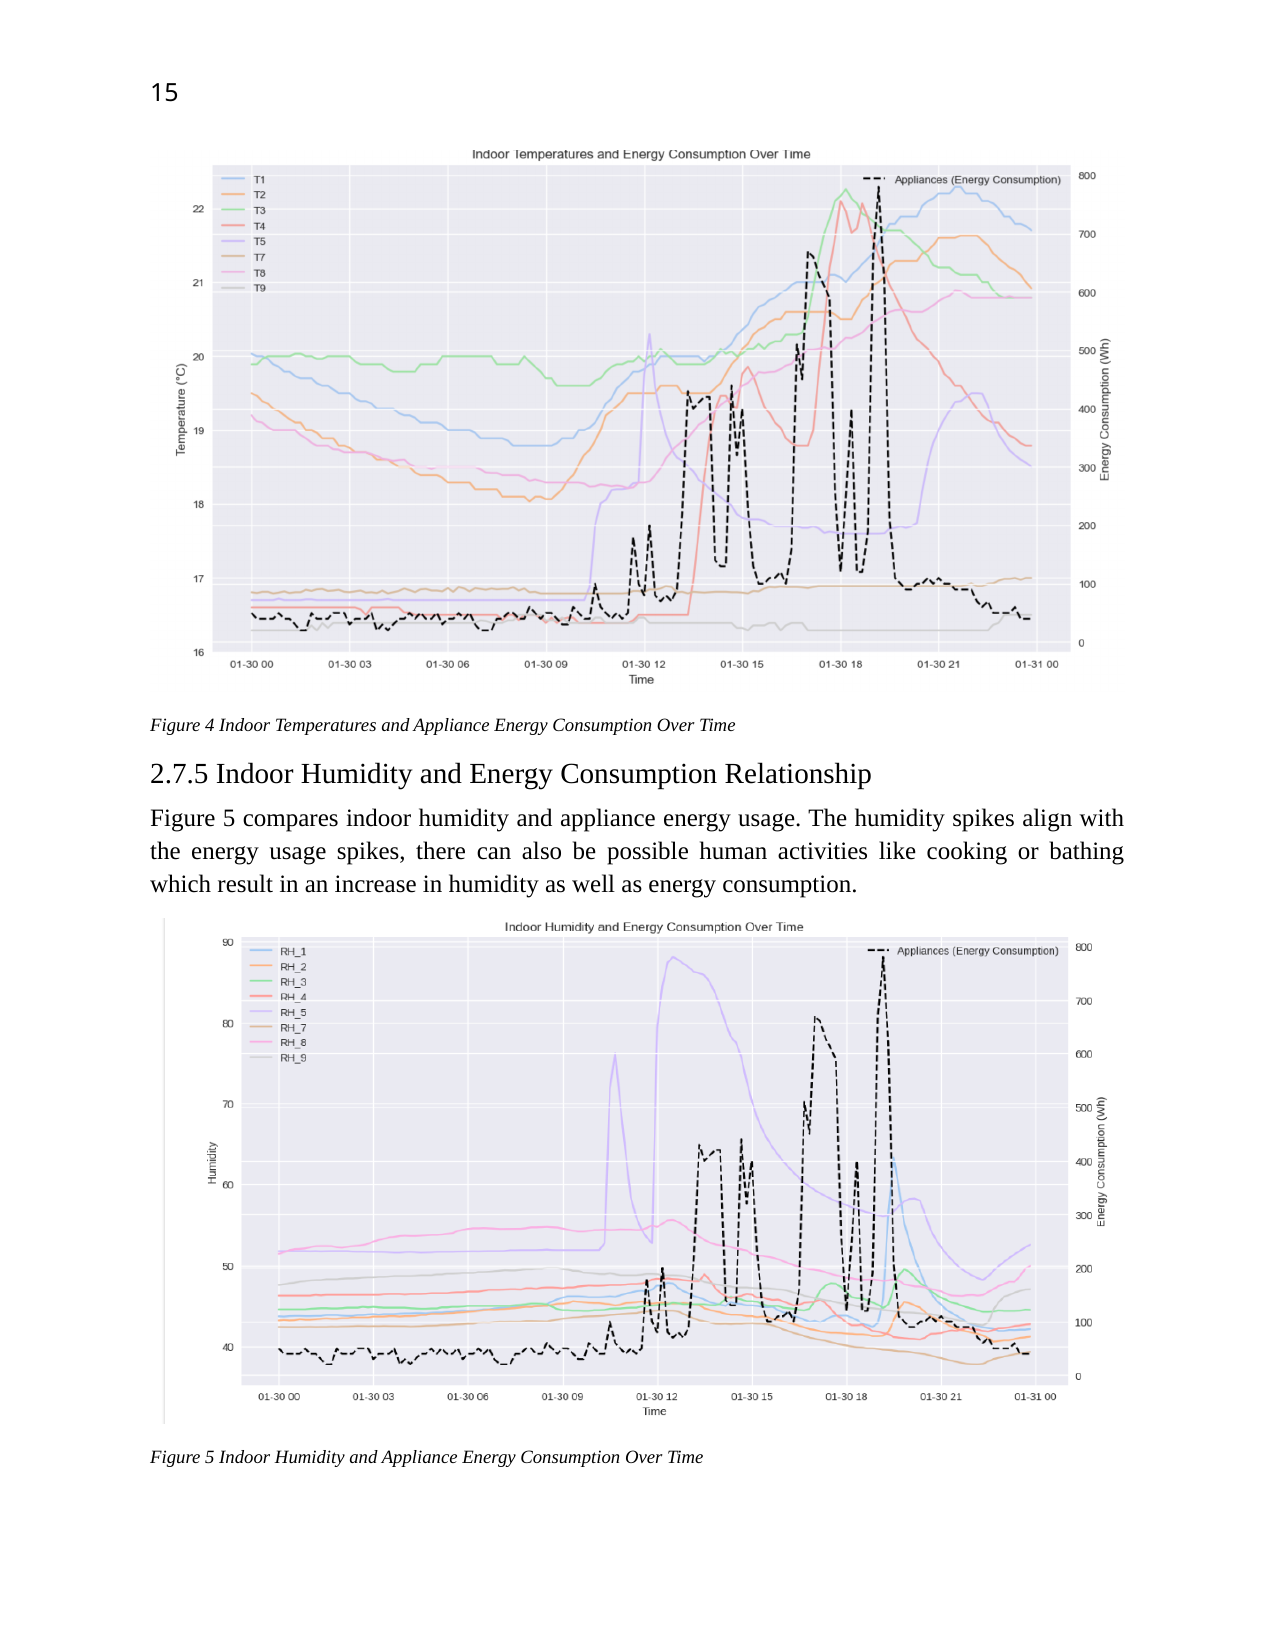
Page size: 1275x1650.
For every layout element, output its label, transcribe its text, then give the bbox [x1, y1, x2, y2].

picture [150, 150, 1125, 692]
text Figure 5 Indoor Humidity and Appliance Energy Consumption Over Time [150, 1446, 1125, 1467]
picture [150, 918, 1125, 1424]
subtitle 2.7.5 Indoor Humidity and Energy Consumption Relationship [150, 756, 1125, 789]
text Figure 4 Indoor Temperatures and Appliance Energy Consumption Over Time [150, 713, 1125, 735]
text Figure 5 compares indoor humidity and appliance energy usage. The humidity spikes align with the energy usage spikes, there can also be possible human activities like cooking or bathing which result in an increase in humidity as well as energy consumption. [150, 803, 1125, 898]
